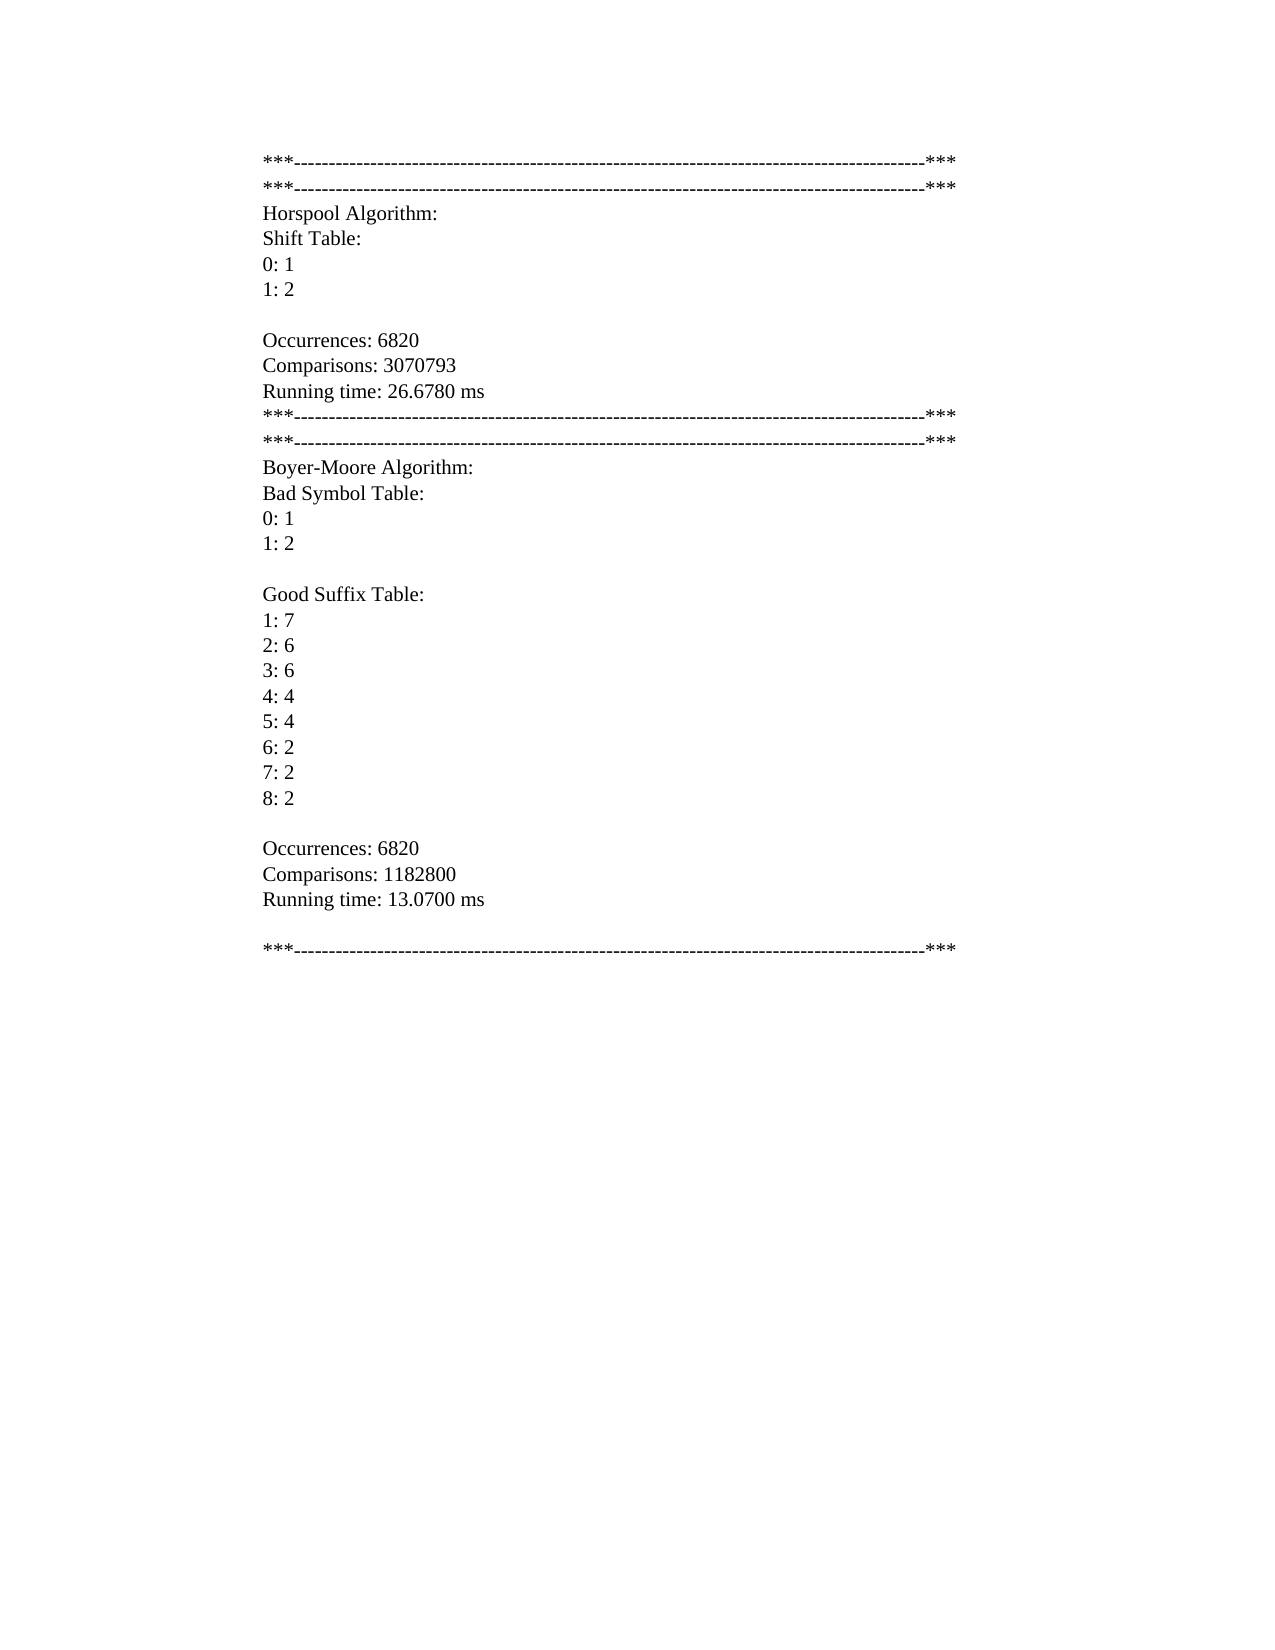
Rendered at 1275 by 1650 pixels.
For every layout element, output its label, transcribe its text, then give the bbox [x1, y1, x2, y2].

list 8: 2 [262, 785, 1125, 809]
list ***-------------------------------------------------------------------------------------------*** [262, 429, 1125, 454]
list 1: 2 [262, 277, 1125, 301]
list 0: 1 [262, 506, 1125, 530]
list 1: 2 [262, 531, 1125, 555]
list ***-------------------------------------------------------------------------------------------*** [262, 938, 1125, 962]
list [262, 175, 1125, 199]
list Occurrences: 6820 [262, 836, 1125, 860]
list Occurrences: 6820 [262, 328, 1125, 352]
list 0: 1 [262, 252, 1125, 276]
list Comparisons: 1182800 [262, 862, 1125, 886]
list Shift Table: [262, 226, 1125, 250]
list 3: 6 [262, 658, 1125, 682]
list Comparisons: 3070793 [262, 353, 1125, 377]
list Good Suffix Table: [262, 582, 1125, 606]
list Running time: 13.0700 ms [262, 887, 1125, 911]
list 6: 2 [262, 734, 1125, 759]
list 1: 7 [262, 607, 1125, 632]
list Horspool Algorithm: [262, 201, 1125, 225]
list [262, 150, 1125, 174]
list Boyer-Moore Algorithm: [262, 455, 1125, 479]
list 2: 6 [262, 633, 1125, 657]
list ***-------------------------------------------------------------------------------------------*** [262, 404, 1125, 428]
list Running time: 26.6780 ms [262, 379, 1125, 403]
list 7: 2 [262, 760, 1125, 784]
list Bad Symbol Table: [262, 480, 1125, 504]
list 5: 4 [262, 709, 1125, 733]
list 4: 4 [262, 684, 1125, 708]
